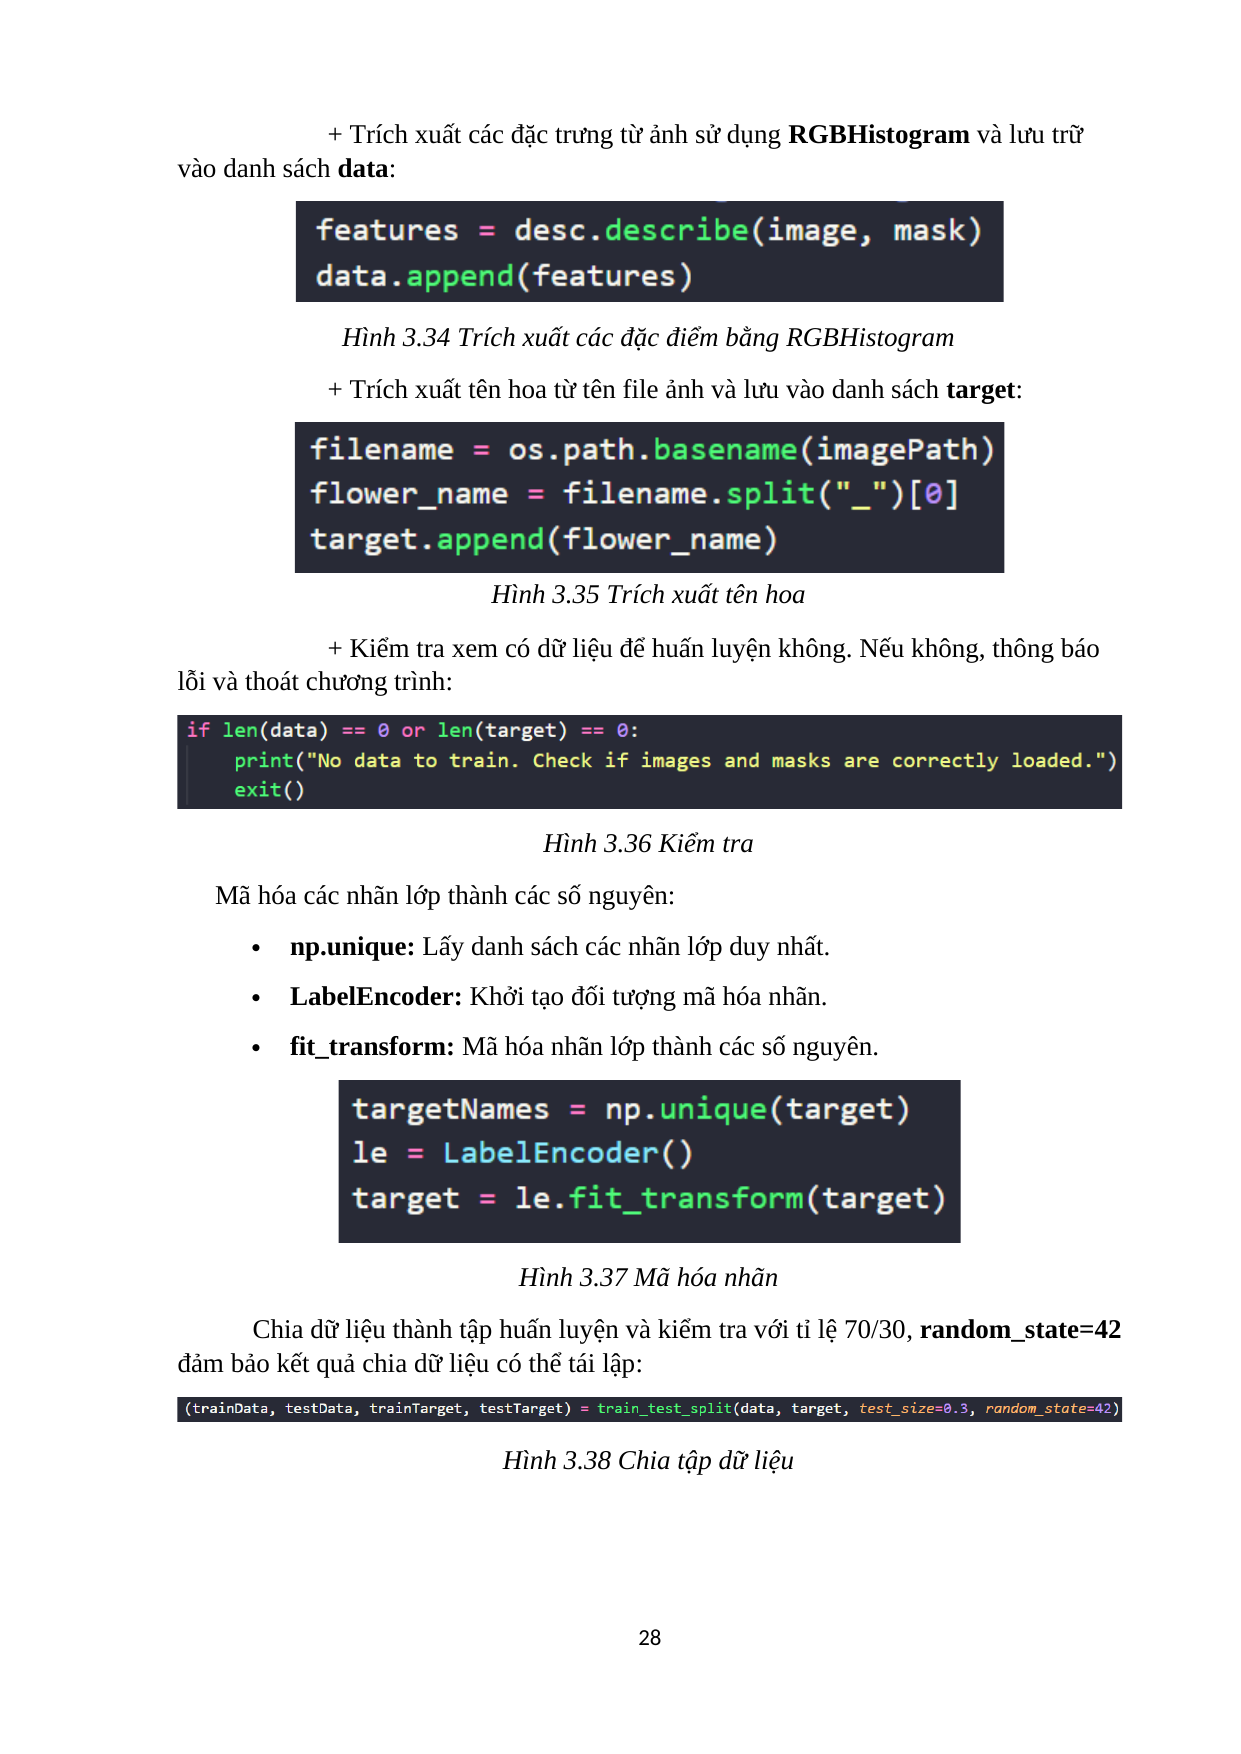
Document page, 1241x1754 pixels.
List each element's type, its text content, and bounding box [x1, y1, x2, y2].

picture [295, 201, 1004, 302]
text + Trích xuất các đặc trưng từ ảnh sử dụng RGBHistogram và lưu trữ vào danh sách data: [177, 118, 1122, 183]
text + Kiểm tra xem có dữ liệu để huấn luyện không. Nếu không, thông báo lỗi và thoát chương trình: [177, 592, 1122, 696]
list fit_transform: Mã hóa nhãn lớp thành các số nguyên. [252, 1030, 1122, 1061]
picture [338, 1080, 961, 1243]
picture [177, 1397, 1123, 1422]
picture [294, 422, 1005, 573]
list np.unique: Lấy danh sách các nhãn lớp duy nhất. [252, 929, 1122, 961]
list LabelEncoder: Khởi tạo đối tượng mã hóa nhãn. [252, 980, 1122, 1011]
text Chia dữ liệu thành tập huấn luyện và kiểm tra với tỉ lệ 70/30, random_state=42 đảm bảo kết quả chia dữ liệu có thể tái lập: [177, 1313, 1122, 1378]
text + Trích xuất tên hoa từ tên file ảnh và lưu vào danh sách target: [252, 373, 1122, 404]
picture [177, 715, 1123, 809]
text Mã hóa các nhãn lớp thành các số nguyên: [177, 879, 1122, 911]
